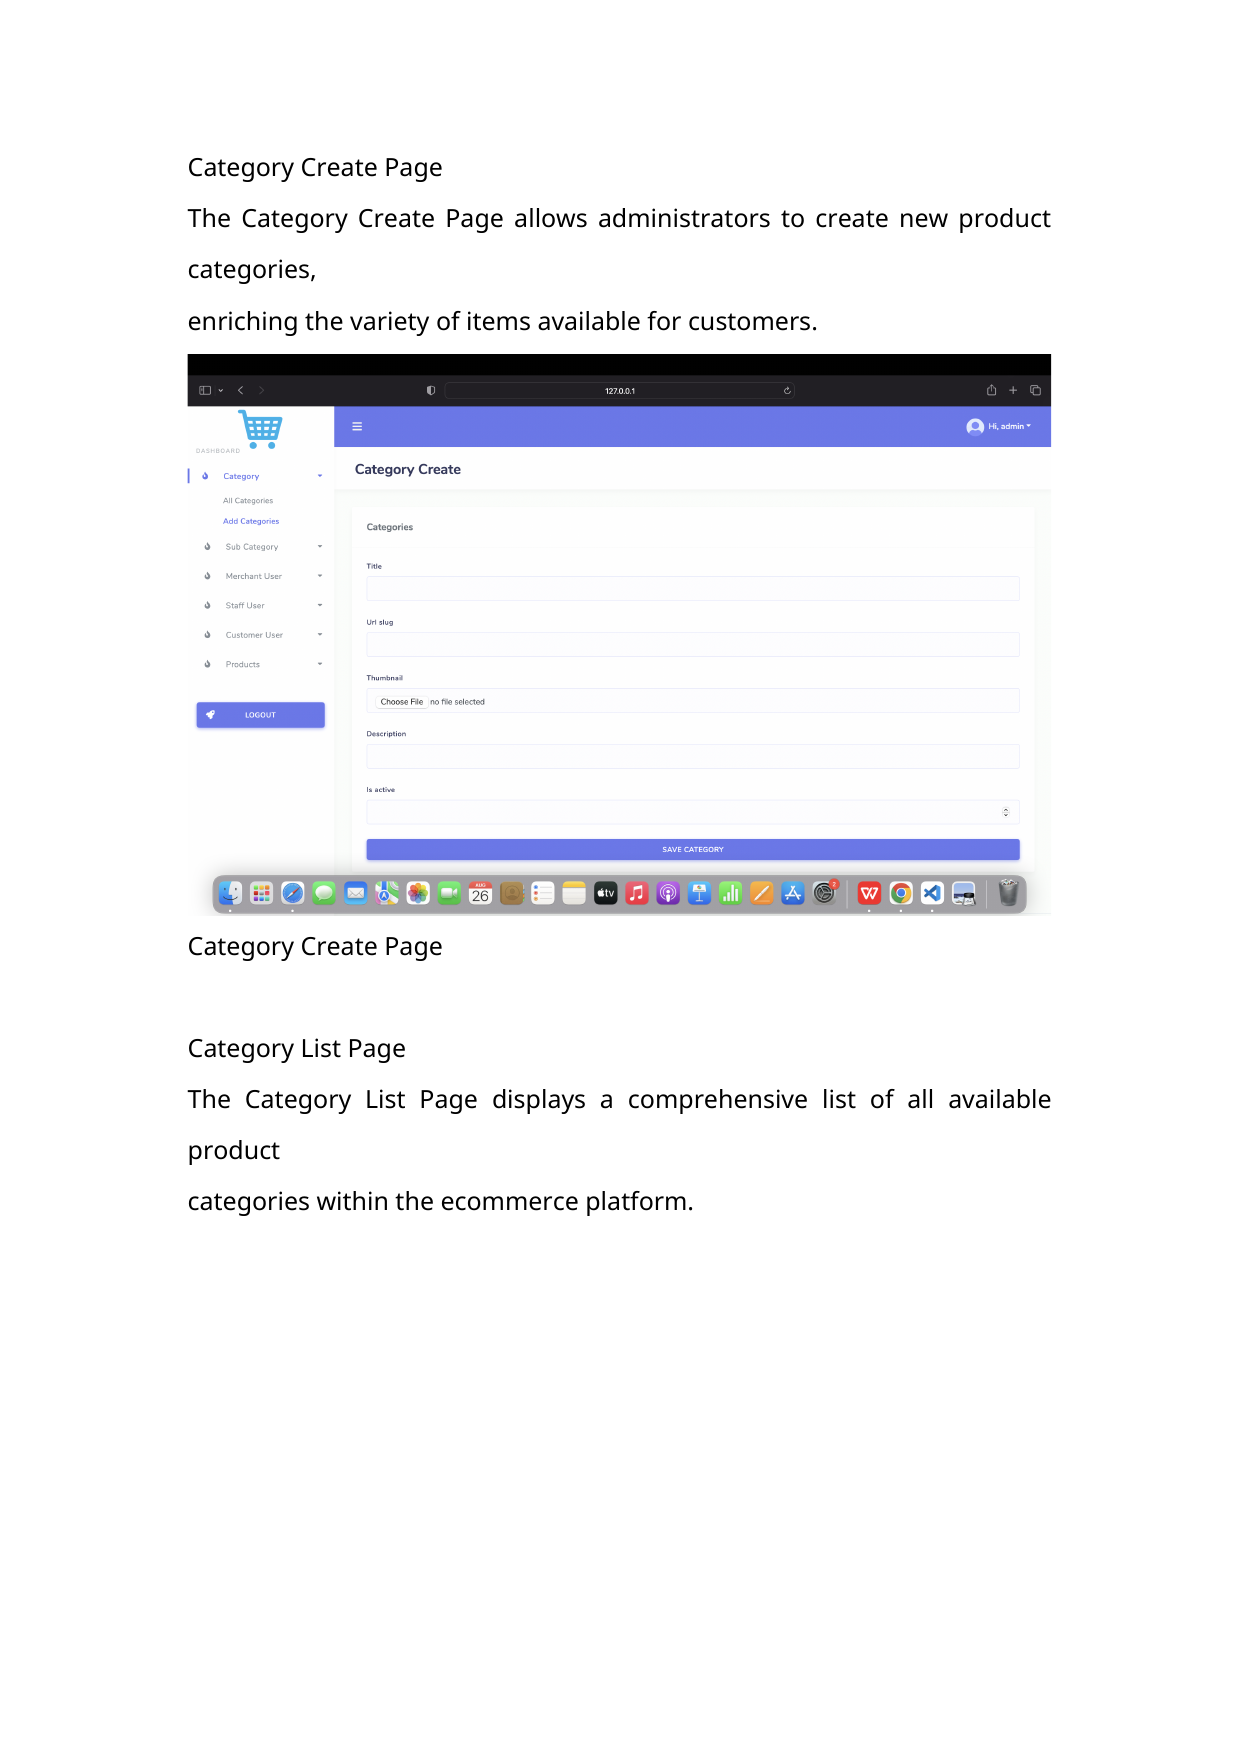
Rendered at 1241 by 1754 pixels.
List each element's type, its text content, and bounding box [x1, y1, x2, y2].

text enriching the variety of items available for customers. [187, 303, 1053, 337]
text Category Create Page [187, 928, 1053, 963]
text Category Create Page [187, 150, 1053, 184]
text categories within the ecommerce platform. [187, 1184, 1053, 1218]
text Category List Page [187, 1031, 1053, 1065]
picture [187, 354, 1052, 916]
text The Category Create Page allows administrators to create new product categories, [187, 201, 1053, 286]
text The Category List Page displays a comprehensive list of all available product [187, 1082, 1053, 1167]
